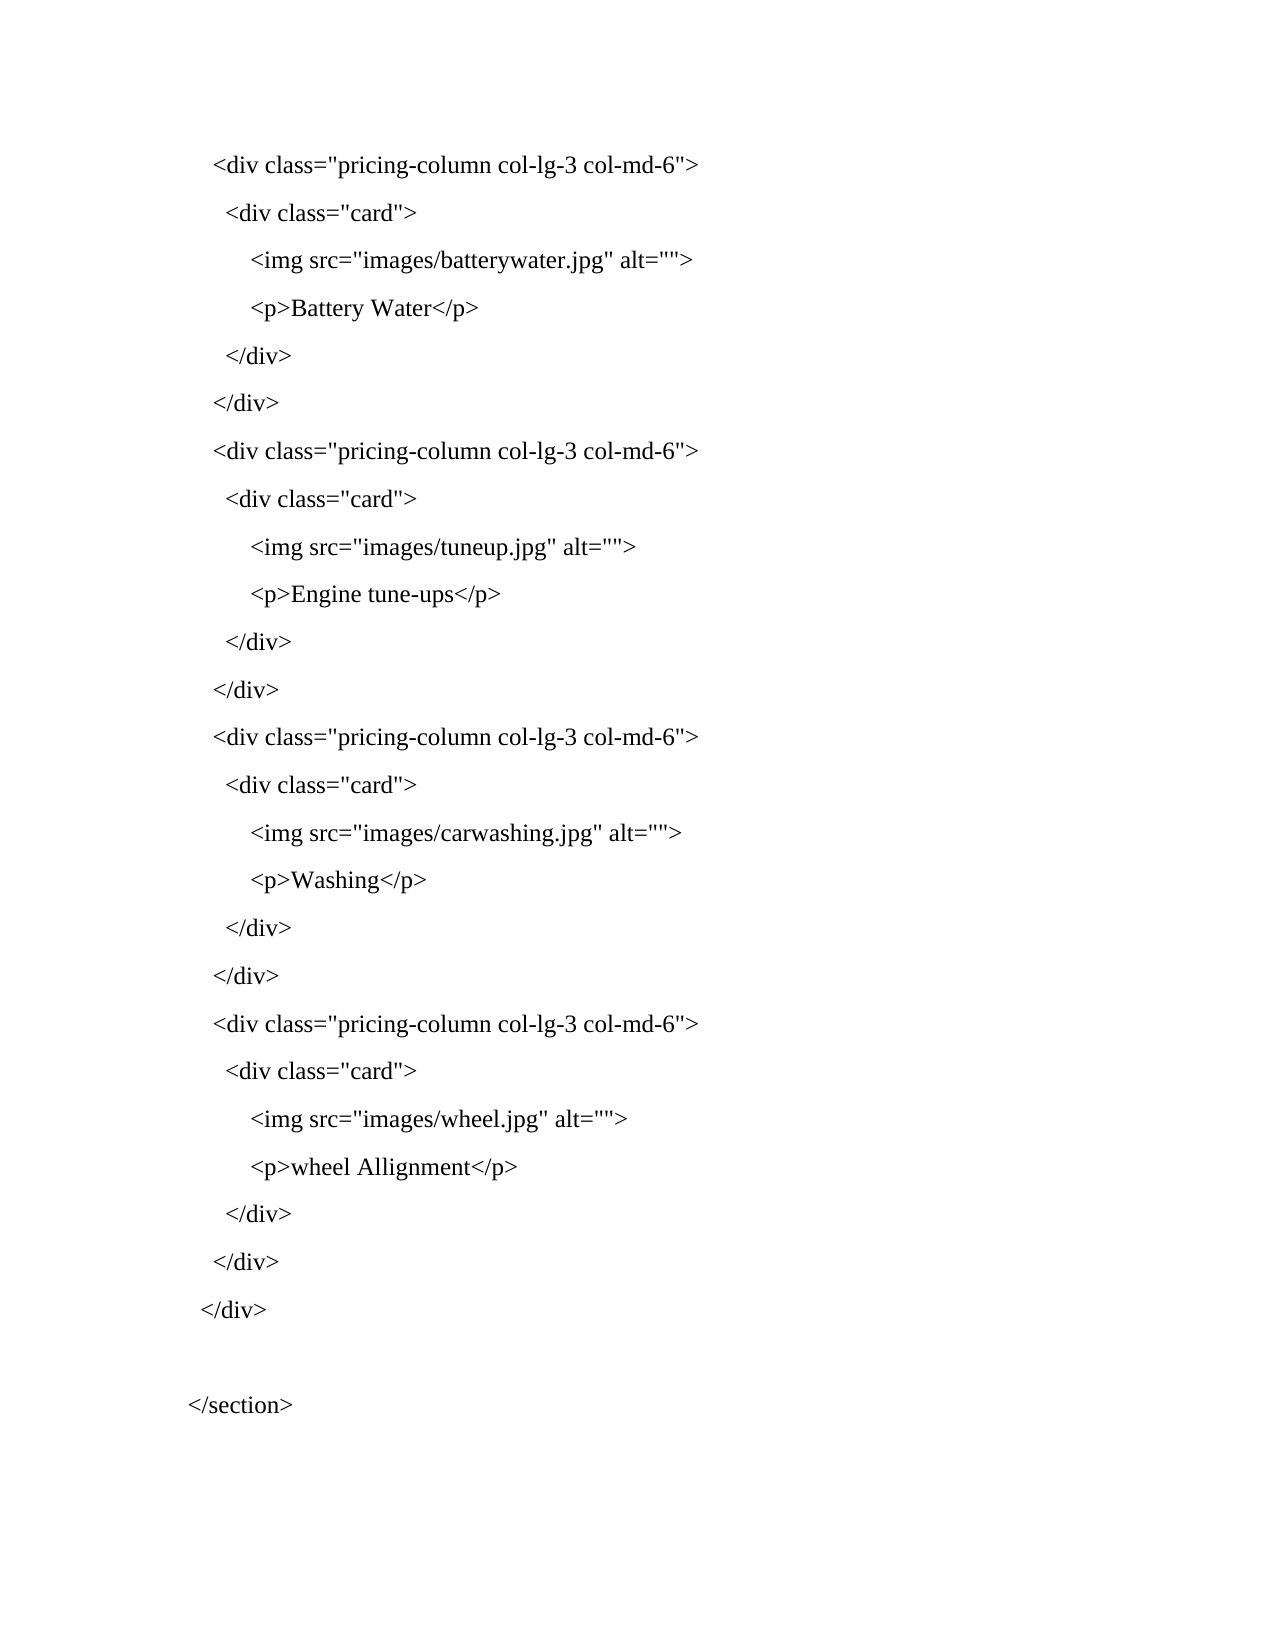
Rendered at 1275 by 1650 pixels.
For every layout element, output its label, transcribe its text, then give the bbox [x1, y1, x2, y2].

text <div class="card"> [150, 1056, 1125, 1085]
text <p>wheel Allignment</p> [150, 1152, 1125, 1181]
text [150, 436, 1125, 465]
text <div class="pricing-column col-lg-3 col-md-6"> [150, 1009, 1125, 1037]
text </div> [150, 675, 1125, 703]
text </div> [150, 1295, 1125, 1324]
text <div class="card"> [150, 198, 1125, 226]
text <img src="images/batterywater.jpg" alt=""> [150, 245, 1125, 274]
text <p>Battery Water</p> [150, 293, 1125, 322]
text <p>Washing</p> [150, 866, 1125, 894]
text <img src="images/wheel.jpg" alt=""> [150, 1104, 1125, 1133]
text <p>Engine tune-ups</p> [150, 579, 1125, 608]
text <div class="card"> [150, 770, 1125, 799]
text <img src="images/carwashing.jpg" alt=""> [150, 818, 1125, 847]
text <img src="images/tuneup.jpg" alt=""> [150, 532, 1125, 560]
text <div class="card"> [150, 484, 1125, 513]
text </div> [150, 913, 1125, 942]
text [150, 150, 1125, 179]
text </div> [150, 341, 1125, 369]
text </div> [150, 627, 1125, 656]
text <div class="pricing-column col-lg-3 col-md-6"> [150, 722, 1125, 751]
text </div> [150, 388, 1125, 417]
text </div> [150, 1247, 1125, 1276]
text </section> [150, 1390, 1125, 1419]
text </div> [150, 961, 1125, 990]
text </div> [150, 1199, 1125, 1228]
